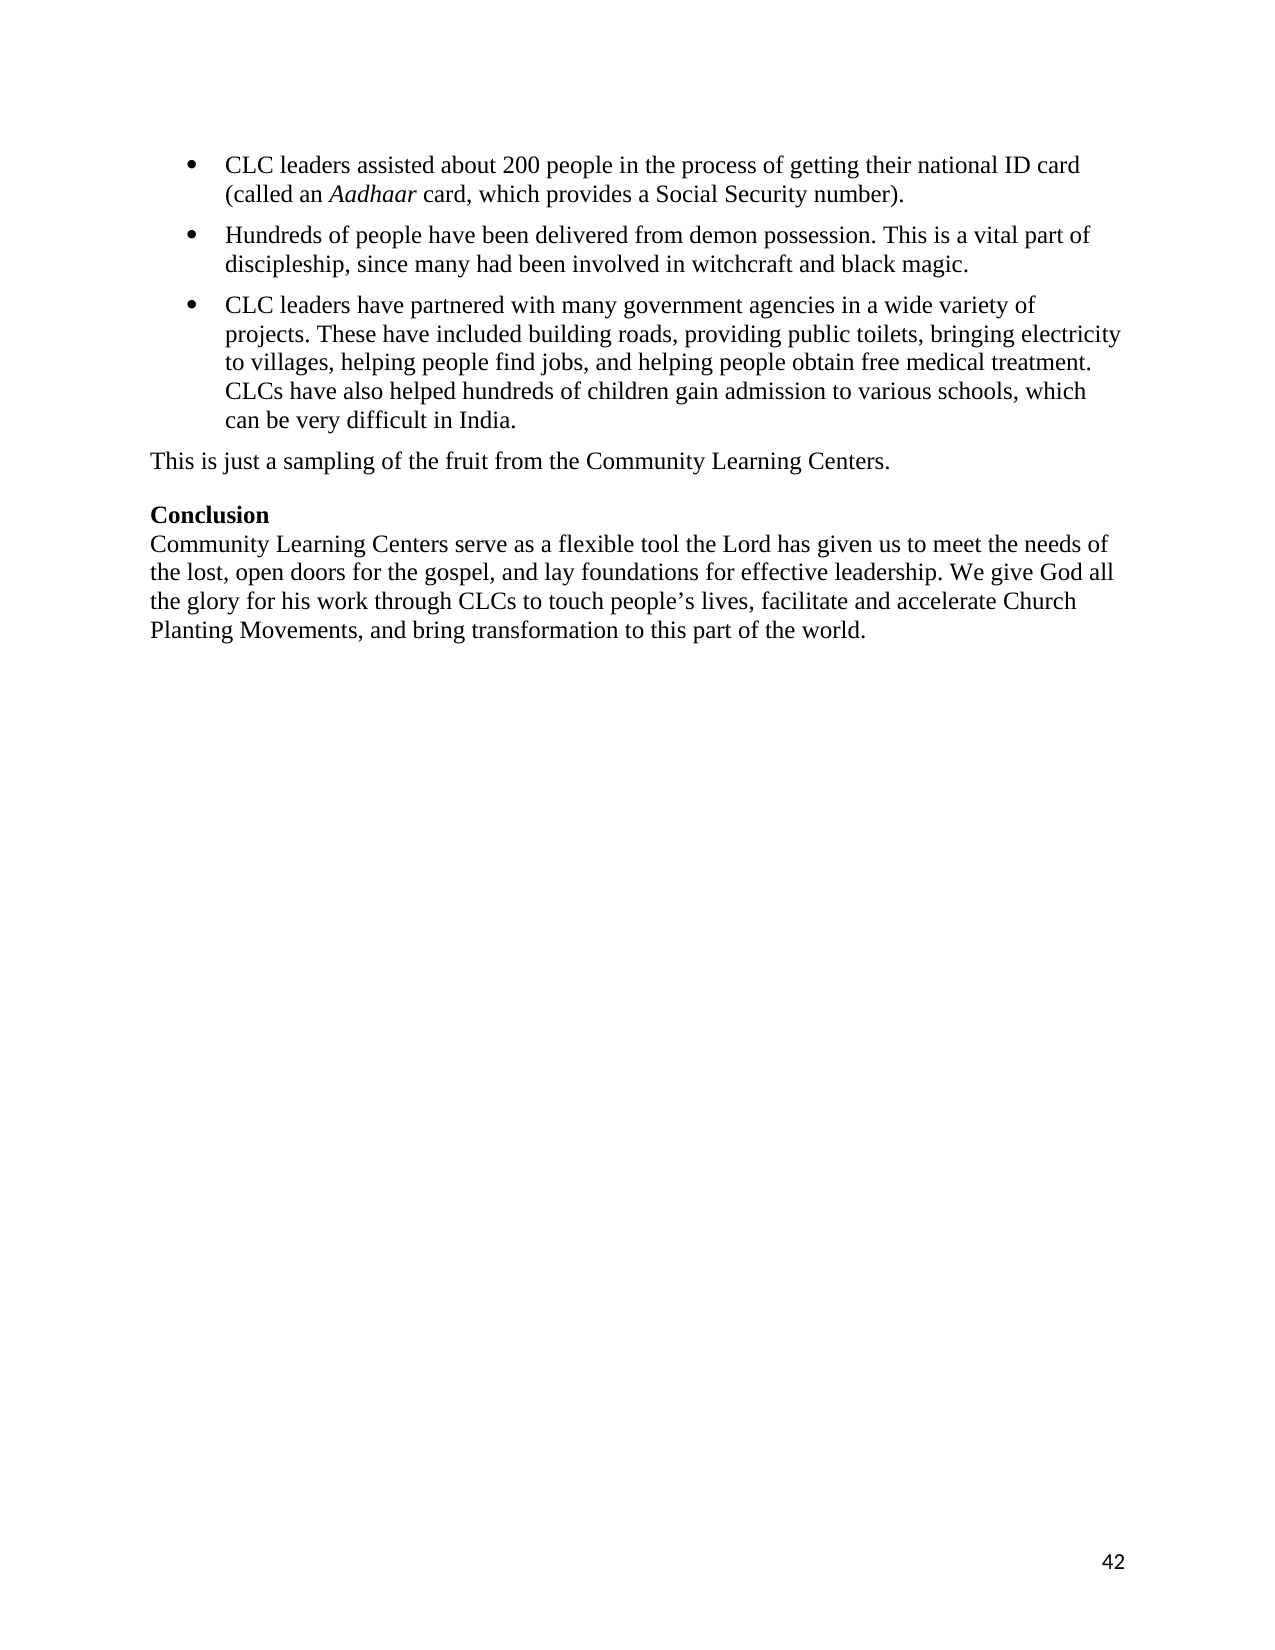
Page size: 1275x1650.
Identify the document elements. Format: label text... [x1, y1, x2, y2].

list Hundreds of people have been delivered from demon possession. This is a vital part of discipleship, since many had been involved in witchcraft and black magic. [187, 220, 1125, 277]
text This is just a sampling of the fruit from the Community Learning Centers. [150, 446, 1125, 475]
list CLC leaders have partnered with many government agencies in a wide variety of projects. These have included building roads, providing public toilets, bringing electricity to villages, helping people find jobs, and helping people obtain free medical treatment. CLCs have also helped hundreds of children gain admission to various schools, which can be very difficult in India. [187, 290, 1125, 434]
text Community Learning Centers serve as a flexible tool the Lord has given us to meet the needs of the lost, open doors for the gospel, and lay foundations for effective leadership. We give God all the glory for his work through CLCs to touch people’s lives, facilitate and accelerate Church Planting Movements, and bring transformation to this part of the world. [150, 529, 1125, 644]
list CLC leaders assisted about 200 people in the process of getting their national ID card (called an Aadhaar card, which provides a Social Security number). [187, 150, 1125, 207]
text Conclusion [150, 500, 1125, 529]
